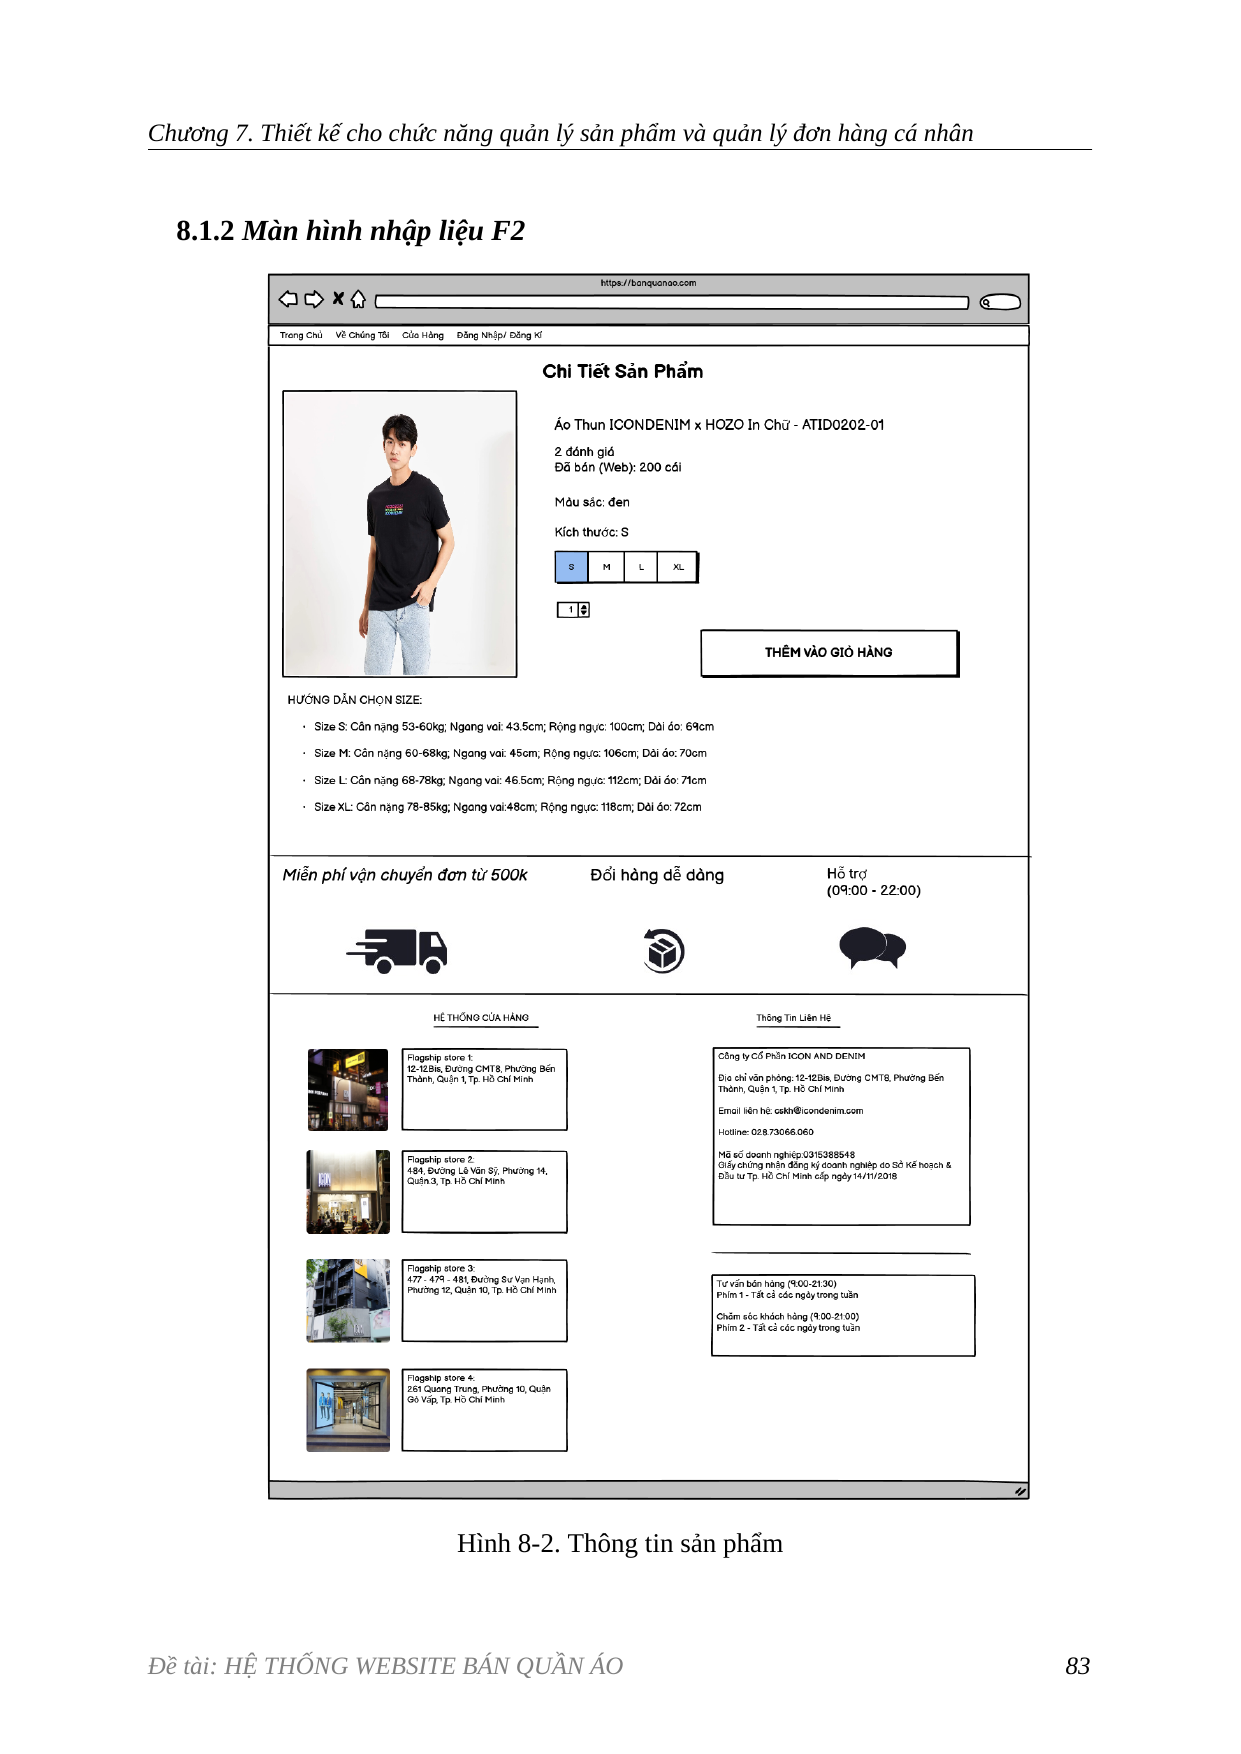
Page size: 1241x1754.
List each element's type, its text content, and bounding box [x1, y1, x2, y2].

picture [267, 273, 1032, 1500]
text Hình 8-2. Thông tin sản phẩm [148, 1527, 1092, 1558]
subtitle Màn hình nhập liệu F2 [176, 207, 1092, 248]
